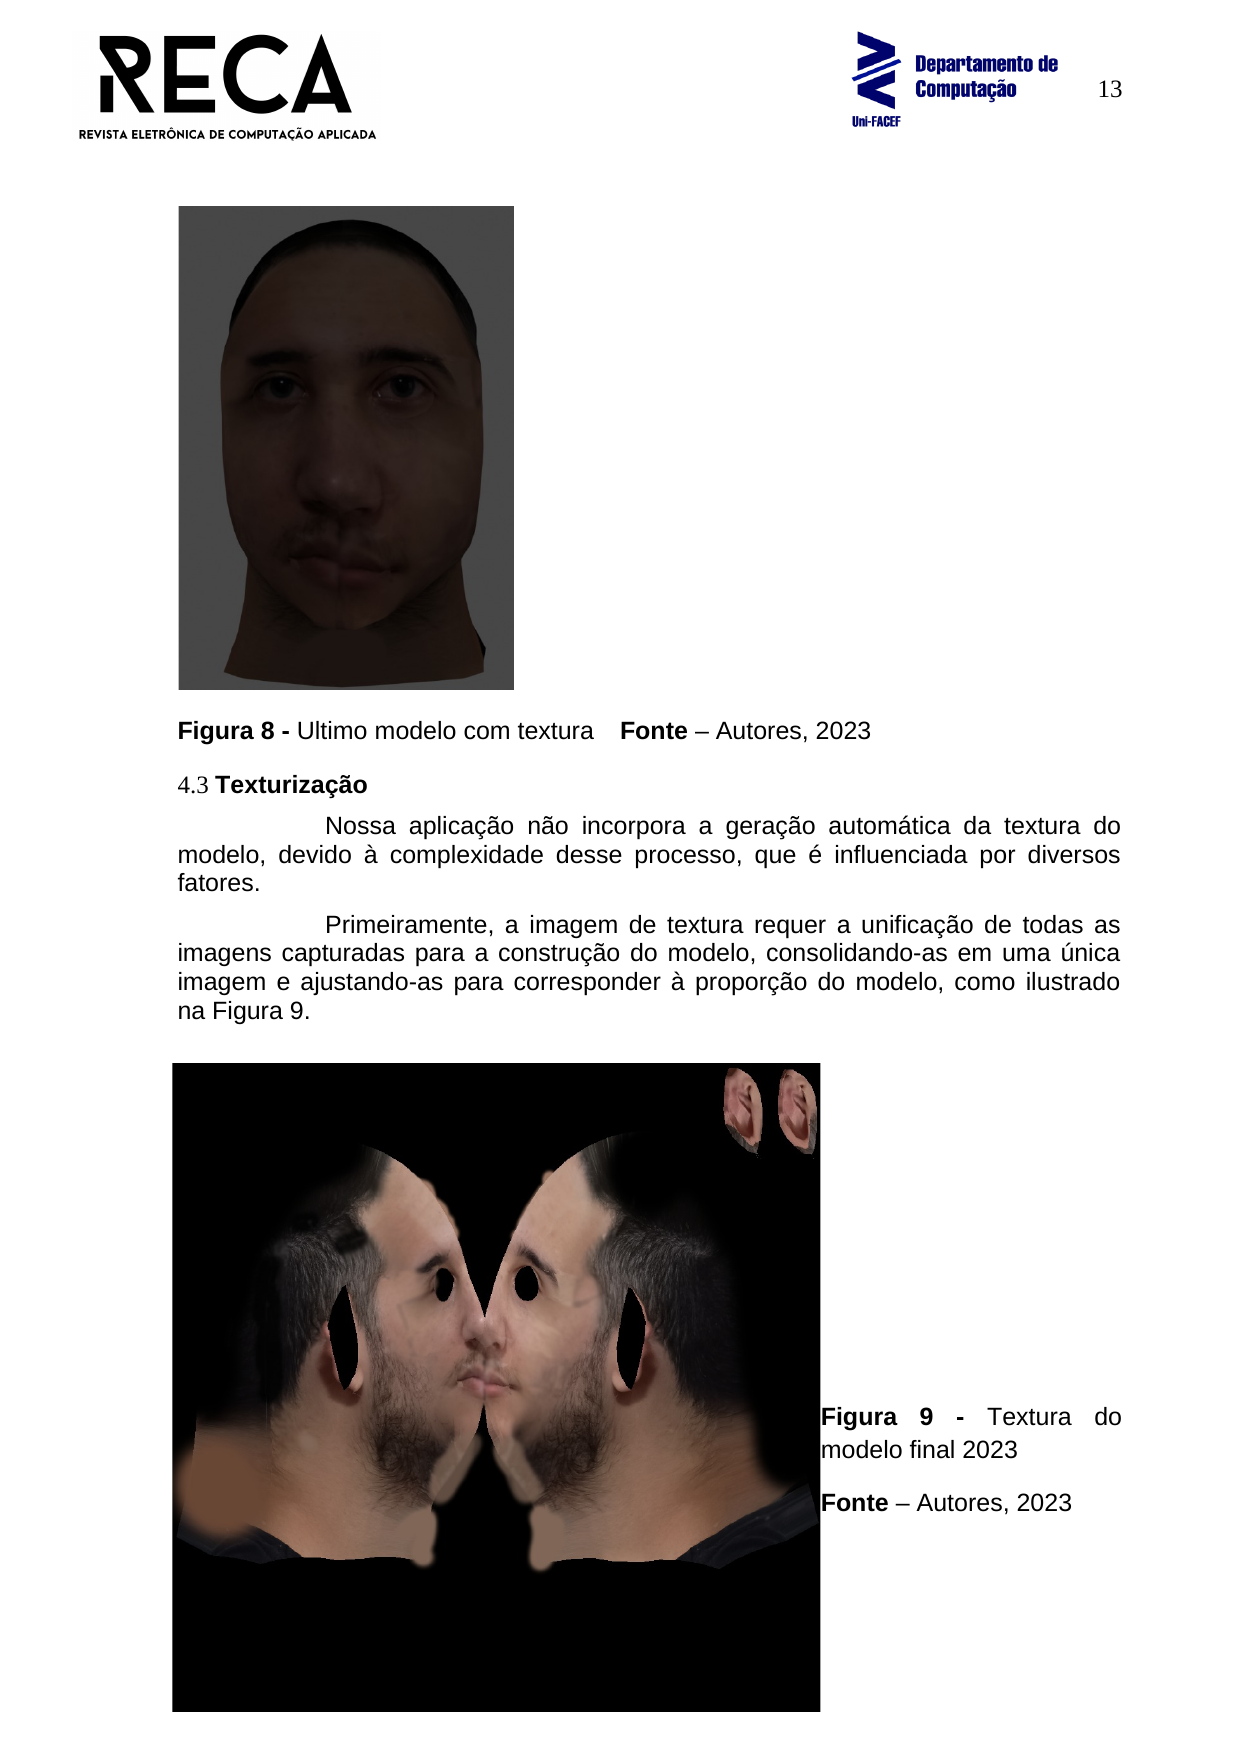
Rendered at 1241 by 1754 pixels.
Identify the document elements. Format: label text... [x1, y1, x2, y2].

text Nossa aplicação não incorpora a geração automática da textura do modelo, devido à complexidade desse processo, que é influenciada por diversos fatores. [177, 811, 1122, 897]
picture [178, 206, 514, 690]
picture [71, 31, 381, 141]
text Fonte – Autores, 2023 [821, 1488, 1122, 1517]
picture [811, 13, 1098, 144]
text Figura 9 - Textura do modelo final 2023 [821, 1402, 1122, 1463]
picture [172, 1063, 821, 1712]
text Primeiramente, a imagem de textura requer a unificação de todas as imagens capturadas para a construção do modelo, consolidando-as em uma única imagem e ajustando-as para corresponder à proporção do modelo, como ilustrado na Figura 9. [177, 910, 1122, 1025]
text Figura 8 - Ultimo modelo com textura Fonte – Autores, 2023 [177, 716, 1122, 744]
list Texturização [177, 769, 1122, 798]
